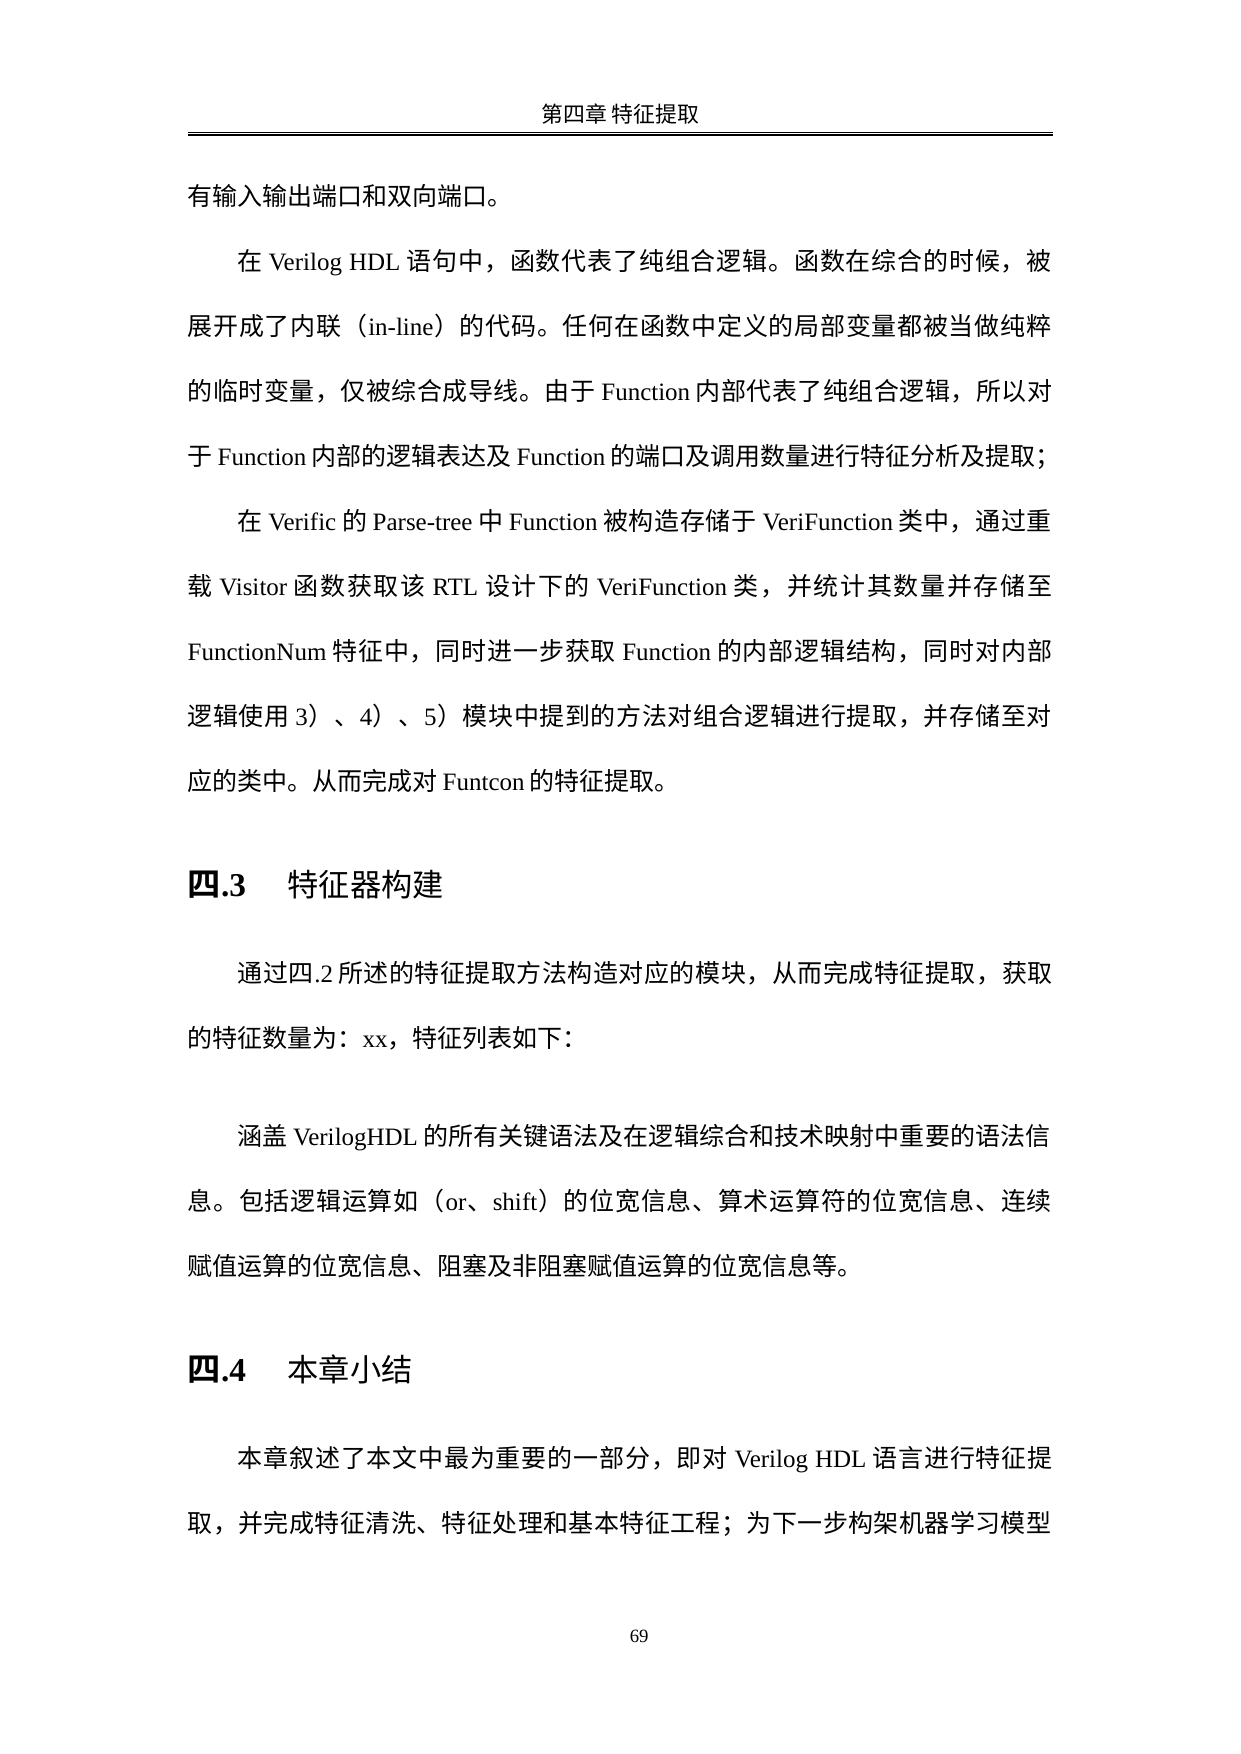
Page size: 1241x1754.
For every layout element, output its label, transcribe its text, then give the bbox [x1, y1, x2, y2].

text 涵盖VerilogHDL的所有关键语法及在逻辑综合和技术映射中重要的语法信息。包括逻辑运算如（or、shift）的位宽信息、算术运算符的位宽信息、连续赋值运算的位宽信息、阻塞及非阻塞赋值运算的位宽信息等。 [187, 1102, 1053, 1297]
subtitle 特征器构建 [187, 849, 1053, 914]
text 在Verific的Parse-tree中Function被构造存储于VeriFunction类中，通过重载Visitor函数获取该RTL设计下的VeriFunction类，并统计其数量并存储至FunctionNum特征中，同时进一步获取Function的内部逻辑结构，同时对内部逻辑使用3）、4）、5）模块中提到的方法对组合逻辑进行提取，并存储至对应的类中。从而完成对Funtcon的特征提取。 [187, 487, 1053, 812]
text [187, 162, 1053, 227]
subtitle 本章小结 [187, 1334, 1053, 1399]
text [187, 1424, 1053, 1554]
text 在Verilog HDL语句中，函数代表了纯组合逻辑。函数在综合的时候，被展开成了内联（in-line）的代码。任何在函数中定义的局部变量都被当做纯粹的临时变量，仅被综合成导线。由于Function内部代表了纯组合逻辑，所以对于Function内部的逻辑表达及Function的端口及调用数量进行特征分析及提取； [187, 227, 1053, 487]
text 通过4.2所述的特征提取方法构造对应的模块，从而完成特征提取，获取的特征数量为：xx，特征列表如下： [187, 939, 1053, 1069]
